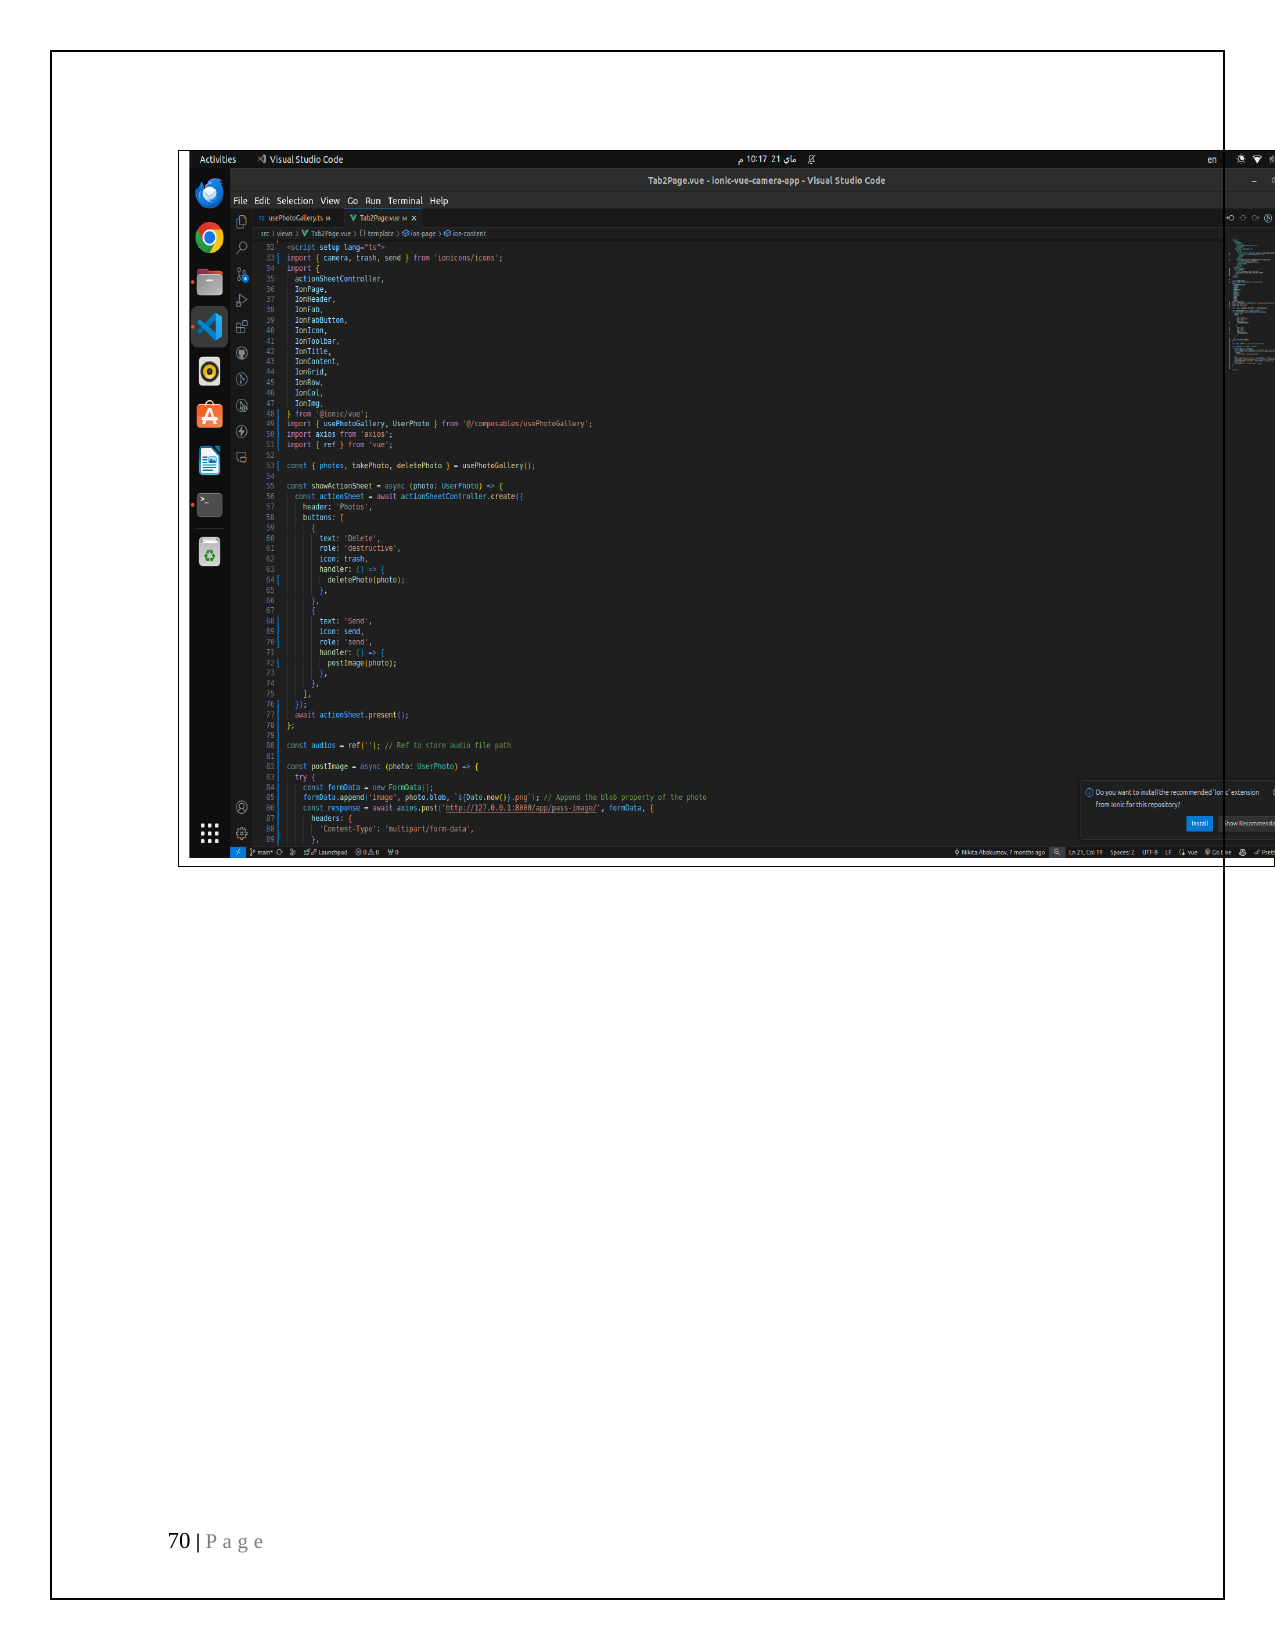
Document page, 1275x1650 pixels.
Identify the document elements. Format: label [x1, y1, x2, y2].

picture [1225, 151, 1275, 858]
table_header [1225, 858, 1274, 866]
table_header [179, 151, 1223, 866]
picture [189, 151, 1223, 858]
